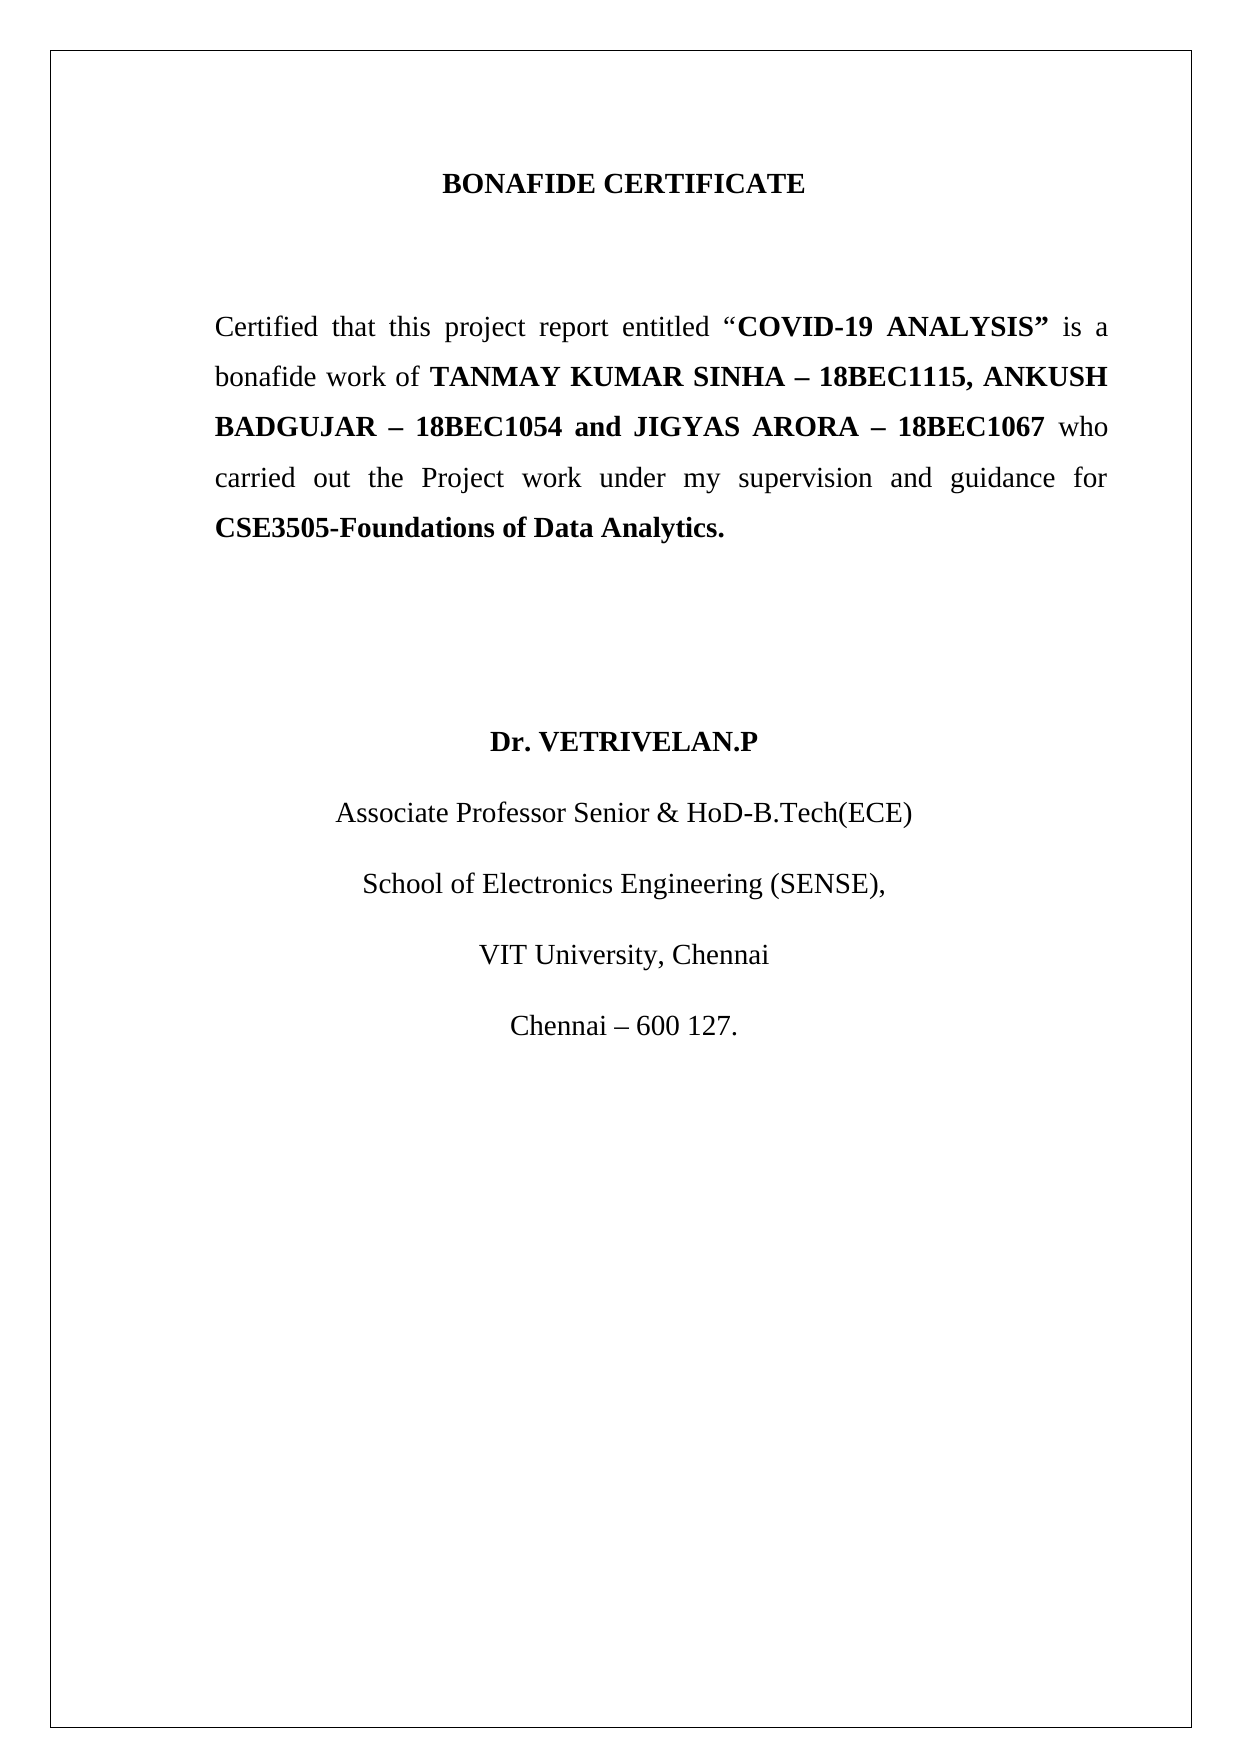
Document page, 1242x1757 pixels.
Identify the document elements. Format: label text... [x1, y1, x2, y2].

text Certified that this project report entitled “COVID-19 ANALYSIS” is a bonafide work of TANMAY KUMAR SINHA – 18BEC1115, ANKUSH BADGUJAR – 18BEC1054 and JIGYAS ARORA – 18BEC1067 who carried out the Project work under my supervision and guidance for CSE3505-Foundations of Data Analytics. [214, 309, 1108, 544]
text VIT University, Chennai [139, 937, 1108, 971]
text Dr. VETRIVELAN.P [139, 724, 1108, 757]
text BONAFIDE CERTIFICATE [139, 167, 1108, 200]
text Chennai – 600 127. [139, 1008, 1108, 1042]
text Associate Professor Senior & HoD-B.Tech(ECE) [139, 795, 1108, 828]
text School of Electronics Engineering (SENSE), [139, 866, 1108, 899]
